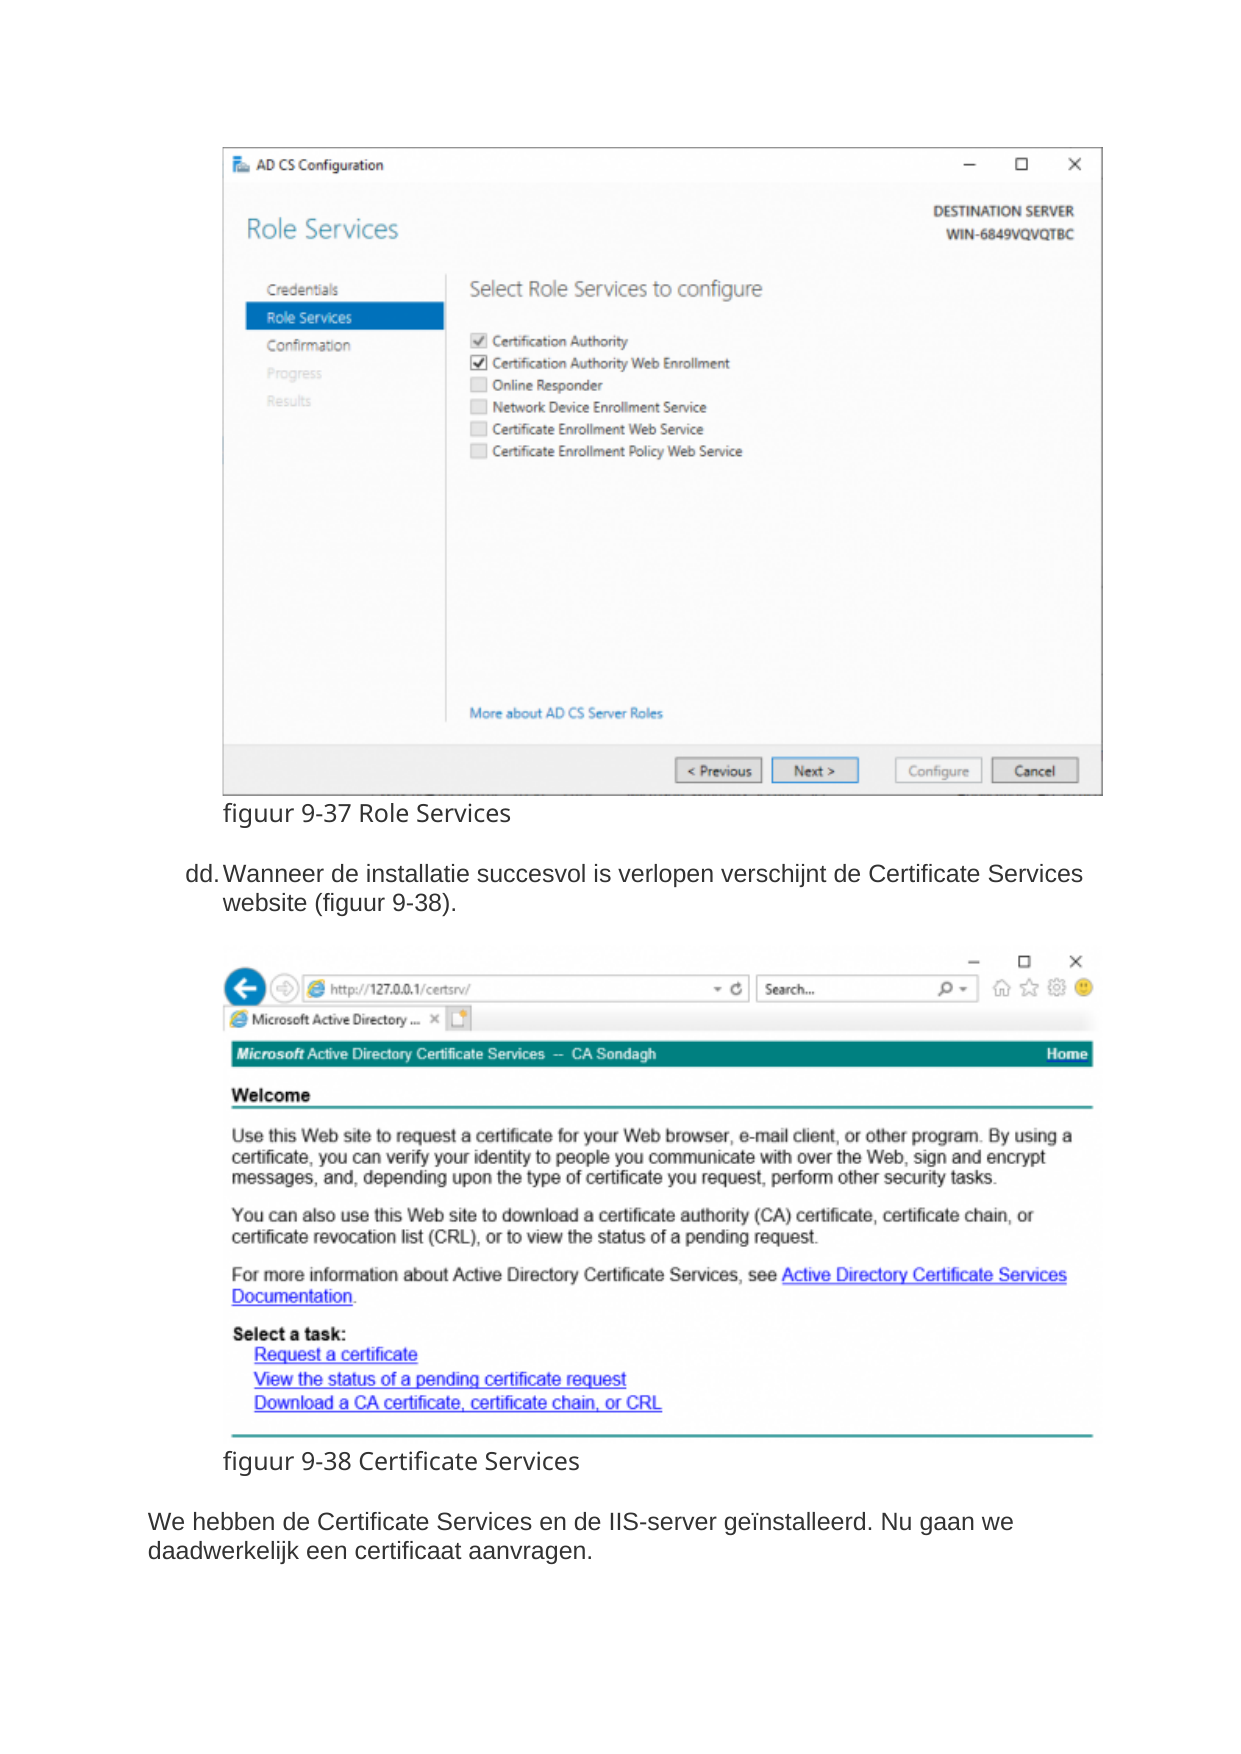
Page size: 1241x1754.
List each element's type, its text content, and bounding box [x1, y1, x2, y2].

text figuur 9-37 Role Services [223, 796, 1093, 830]
picture [222, 147, 1103, 796]
list Wanneer de installatie succesvol is verlopen verschijnt de Certificate Services website (figuur 9-38). [185, 859, 1093, 917]
text figuur 9-38 Certificate Services [223, 1444, 1093, 1478]
picture [222, 945, 1103, 1444]
text We hebben de Certificate Services en de IIS-server geïnstalleerd. Nu gaan we daadwerkelijk een certificaat aanvragen. [148, 1507, 1093, 1565]
